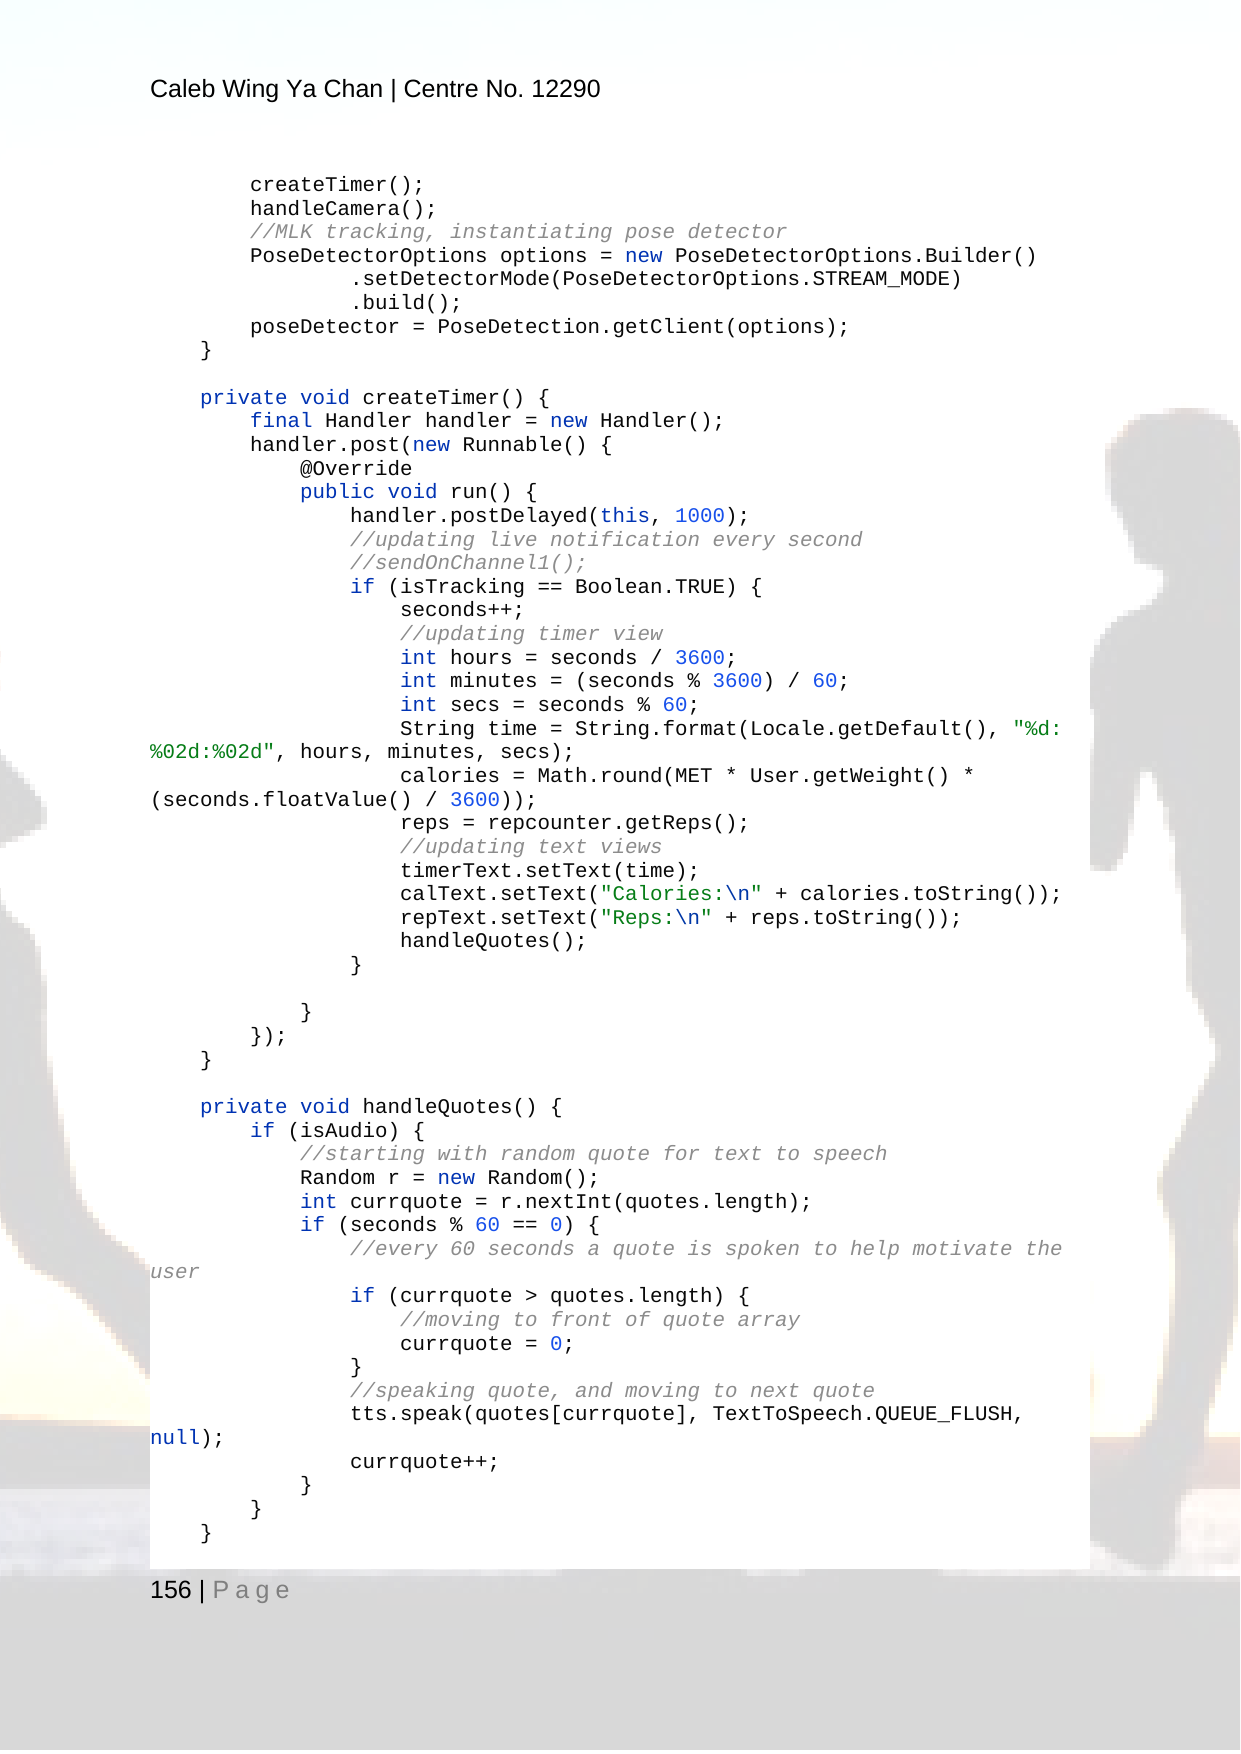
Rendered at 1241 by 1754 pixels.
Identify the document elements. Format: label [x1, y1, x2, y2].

text [150, 150, 1090, 1569]
